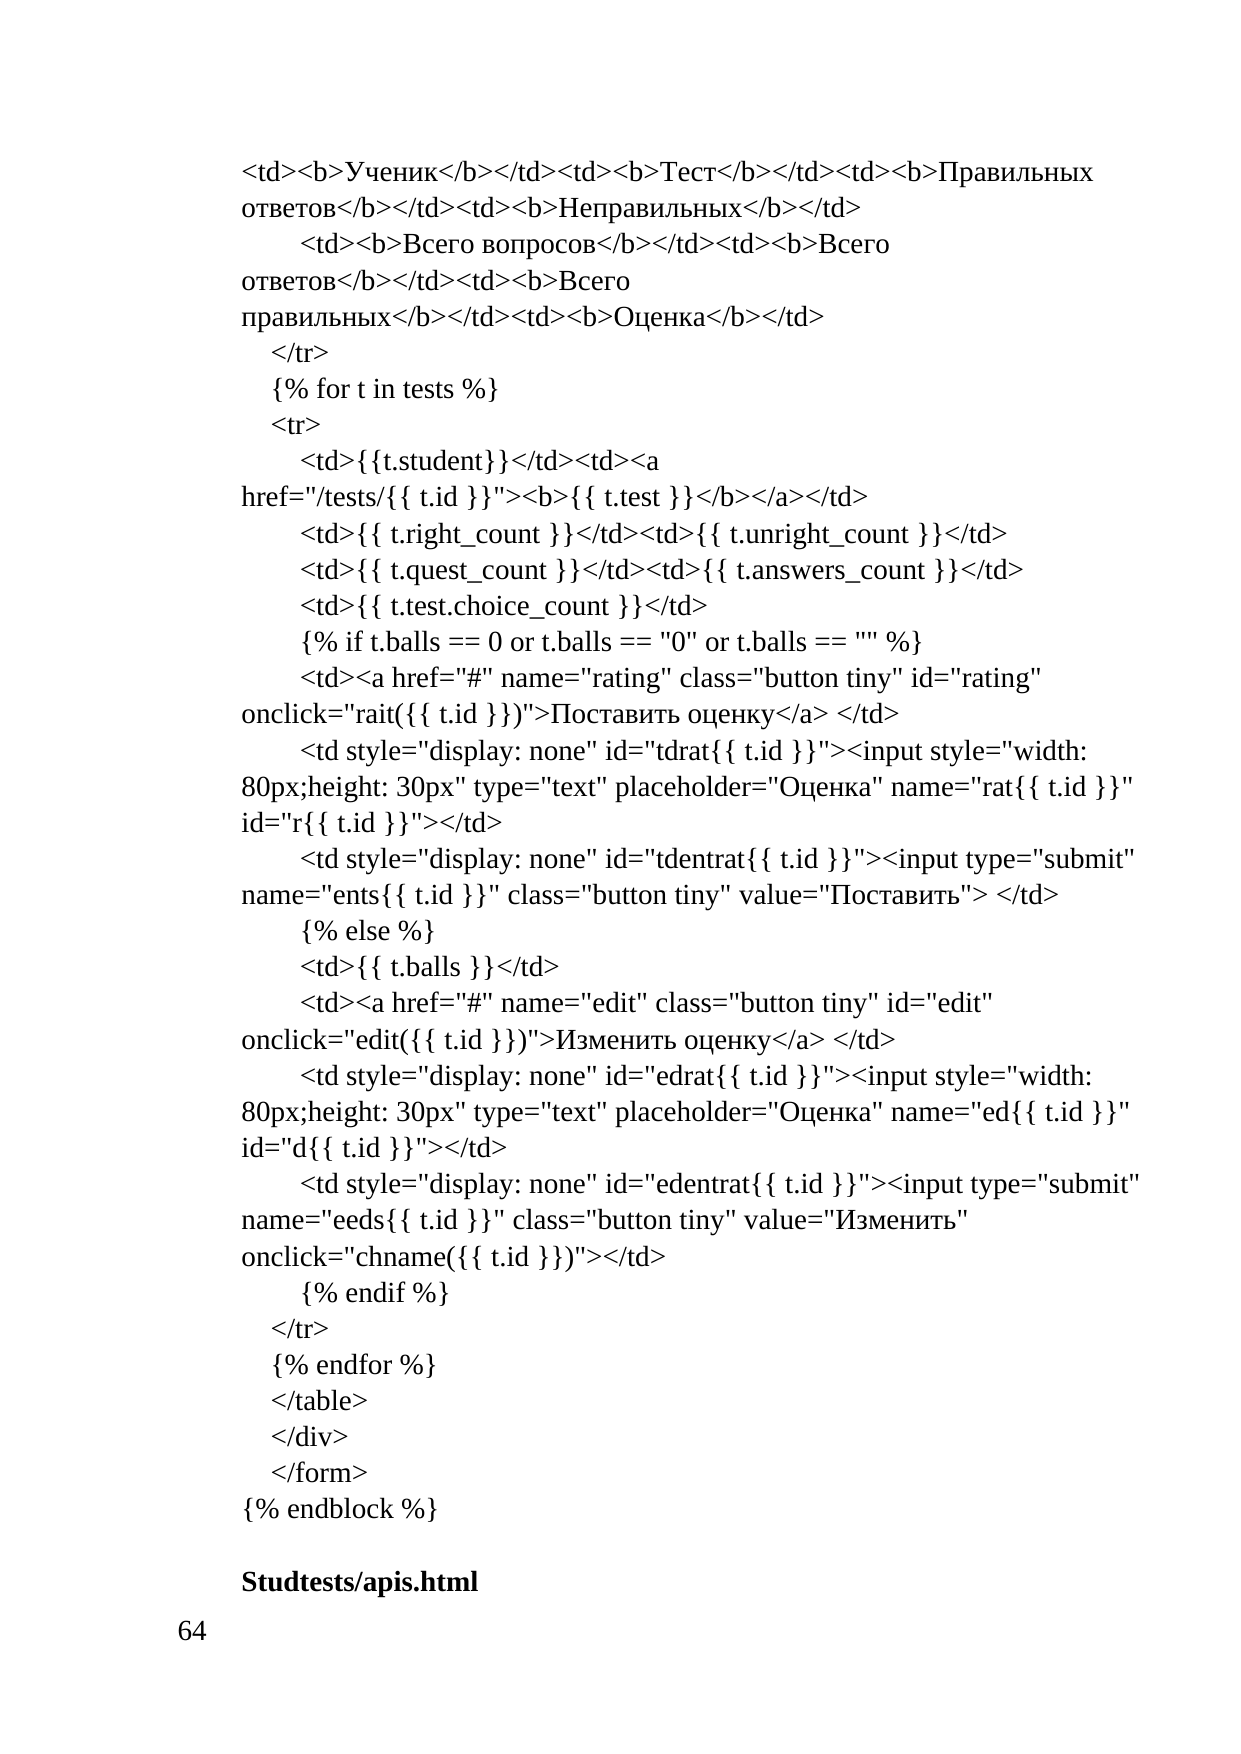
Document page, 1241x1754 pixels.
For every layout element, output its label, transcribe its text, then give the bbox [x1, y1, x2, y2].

list {% endfor %} [241, 1347, 1152, 1381]
list {% endif %} [241, 1275, 1152, 1308]
list {% endblock %} [241, 1492, 1152, 1525]
list </tr> [241, 1311, 1152, 1344]
list </table> [241, 1383, 1152, 1417]
list <td><b>Всего вопросов</b></td><td><b>Всего ответов</b></td><td><b>Всего правильных</b></td><td><b>Оценка</b></td> [241, 227, 1152, 332]
list </tr> [241, 335, 1152, 368]
list <td>{{ t.balls }}</td> [241, 949, 1152, 983]
list <td style="display: none" id="edentrat{{ t.id }}"><input type="submit" name="eeds{{ t.id }}" class="button tiny" value="Изменить" onclick="chname({{ t.id }})"></td> [241, 1166, 1152, 1272]
list {% if t.balls == 0 or t.balls == "0" or t.balls == "" %} [241, 624, 1152, 658]
list {% for t in tests %} [241, 371, 1152, 405]
list <td><b>Ученик</b></td><td><b>Тест</b></td><td><b>Правильных ответов</b></td><td><b>Неправильных</b></td> [241, 118, 1152, 224]
list <td style="display: none" id="tdrat{{ t.id }}"><input style="width: 80px;height: 30px" type="text" placeholder="Оценка" name="rat{{ t.id }}" id="r{{ t.id }}"></td> [241, 733, 1152, 838]
list {% else %} [241, 913, 1152, 947]
list Studtests/apis.html [241, 1564, 1152, 1597]
list <td>{{t.student}}</td><td><a href="/tests/{{ t.id }}"><b>{{ t.test }}</b></a></td> [241, 443, 1152, 513]
list <td><a href="#" name="rating" class="button tiny" id="rating" onclick="rait({{ t.id }})">Поставить оценку</a> </td> [241, 660, 1152, 730]
list </div> [241, 1419, 1152, 1453]
list <td style="display: none" id="edrat{{ t.id }}"><input style="width: 80px;height: 30px" type="text" placeholder="Оценка" name="ed{{ t.id }}" id="d{{ t.id }}"></td> [241, 1058, 1152, 1164]
list </form> [241, 1456, 1152, 1489]
list <tr> [241, 407, 1152, 441]
list <td><a href="#" name="edit" class="button tiny" id="edit" onclick="edit({{ t.id }})">Изменить оценку</a> </td> [241, 986, 1152, 1055]
list <td>{{ t.test.choice_count }}</td> [241, 588, 1152, 622]
list <td style="display: none" id="tdentrat{{ t.id }}"><input type="submit" name="ents{{ t.id }}" class="button tiny" value="Поставить"> </td> [241, 841, 1152, 911]
list <td>{{ t.quest_count }}</td><td>{{ t.answers_count }}</td> [241, 552, 1152, 585]
list <td>{{ t.right_count }}</td><td>{{ t.unright_count }}</td> [241, 516, 1152, 549]
